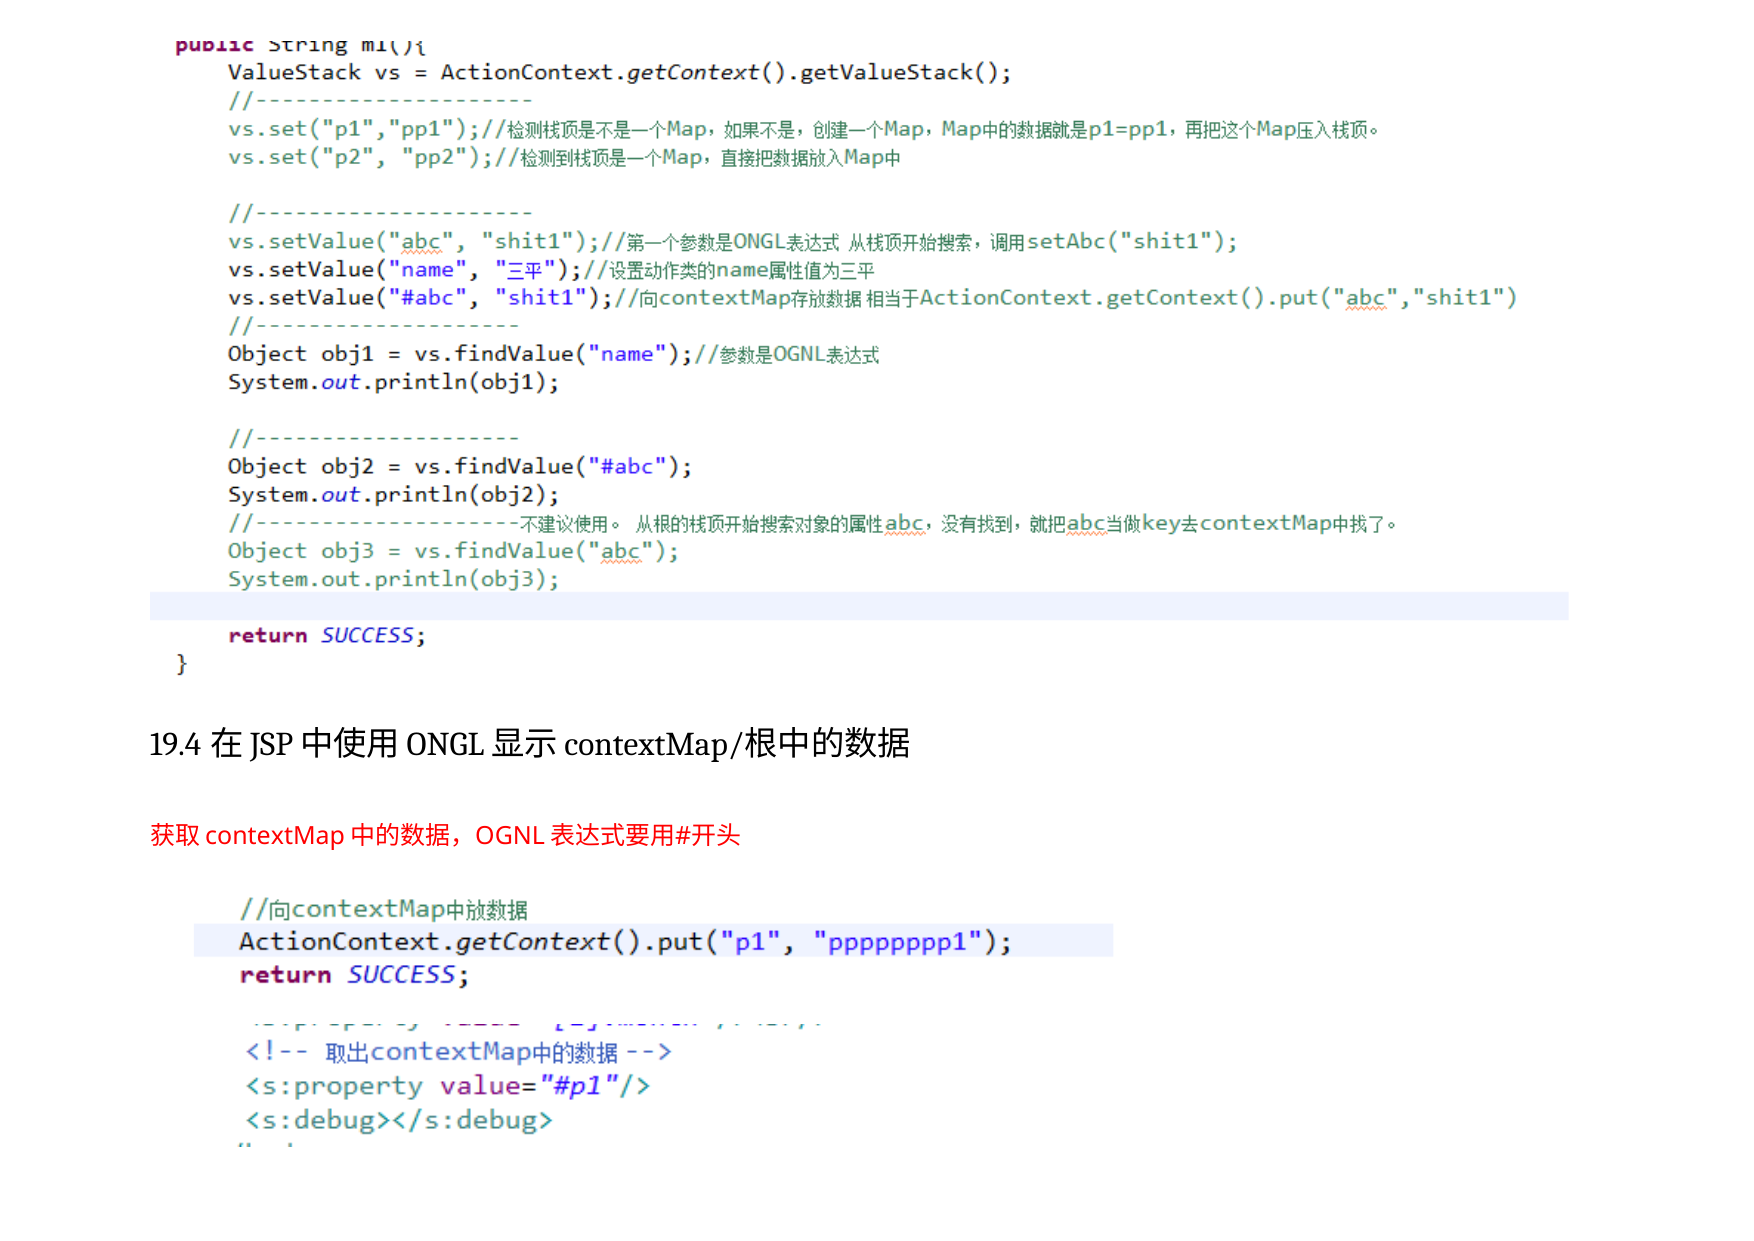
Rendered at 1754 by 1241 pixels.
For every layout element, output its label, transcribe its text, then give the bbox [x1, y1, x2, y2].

picture [193, 1024, 987, 1147]
subtitle 在JSP中使用ONGL显示contextMap/根中的数据 [150, 716, 1636, 764]
text 获取contextMap中的数据，OGNL表达式要用#开头 [150, 816, 1636, 852]
picture [193, 872, 1114, 1004]
picture [150, 41, 1569, 690]
